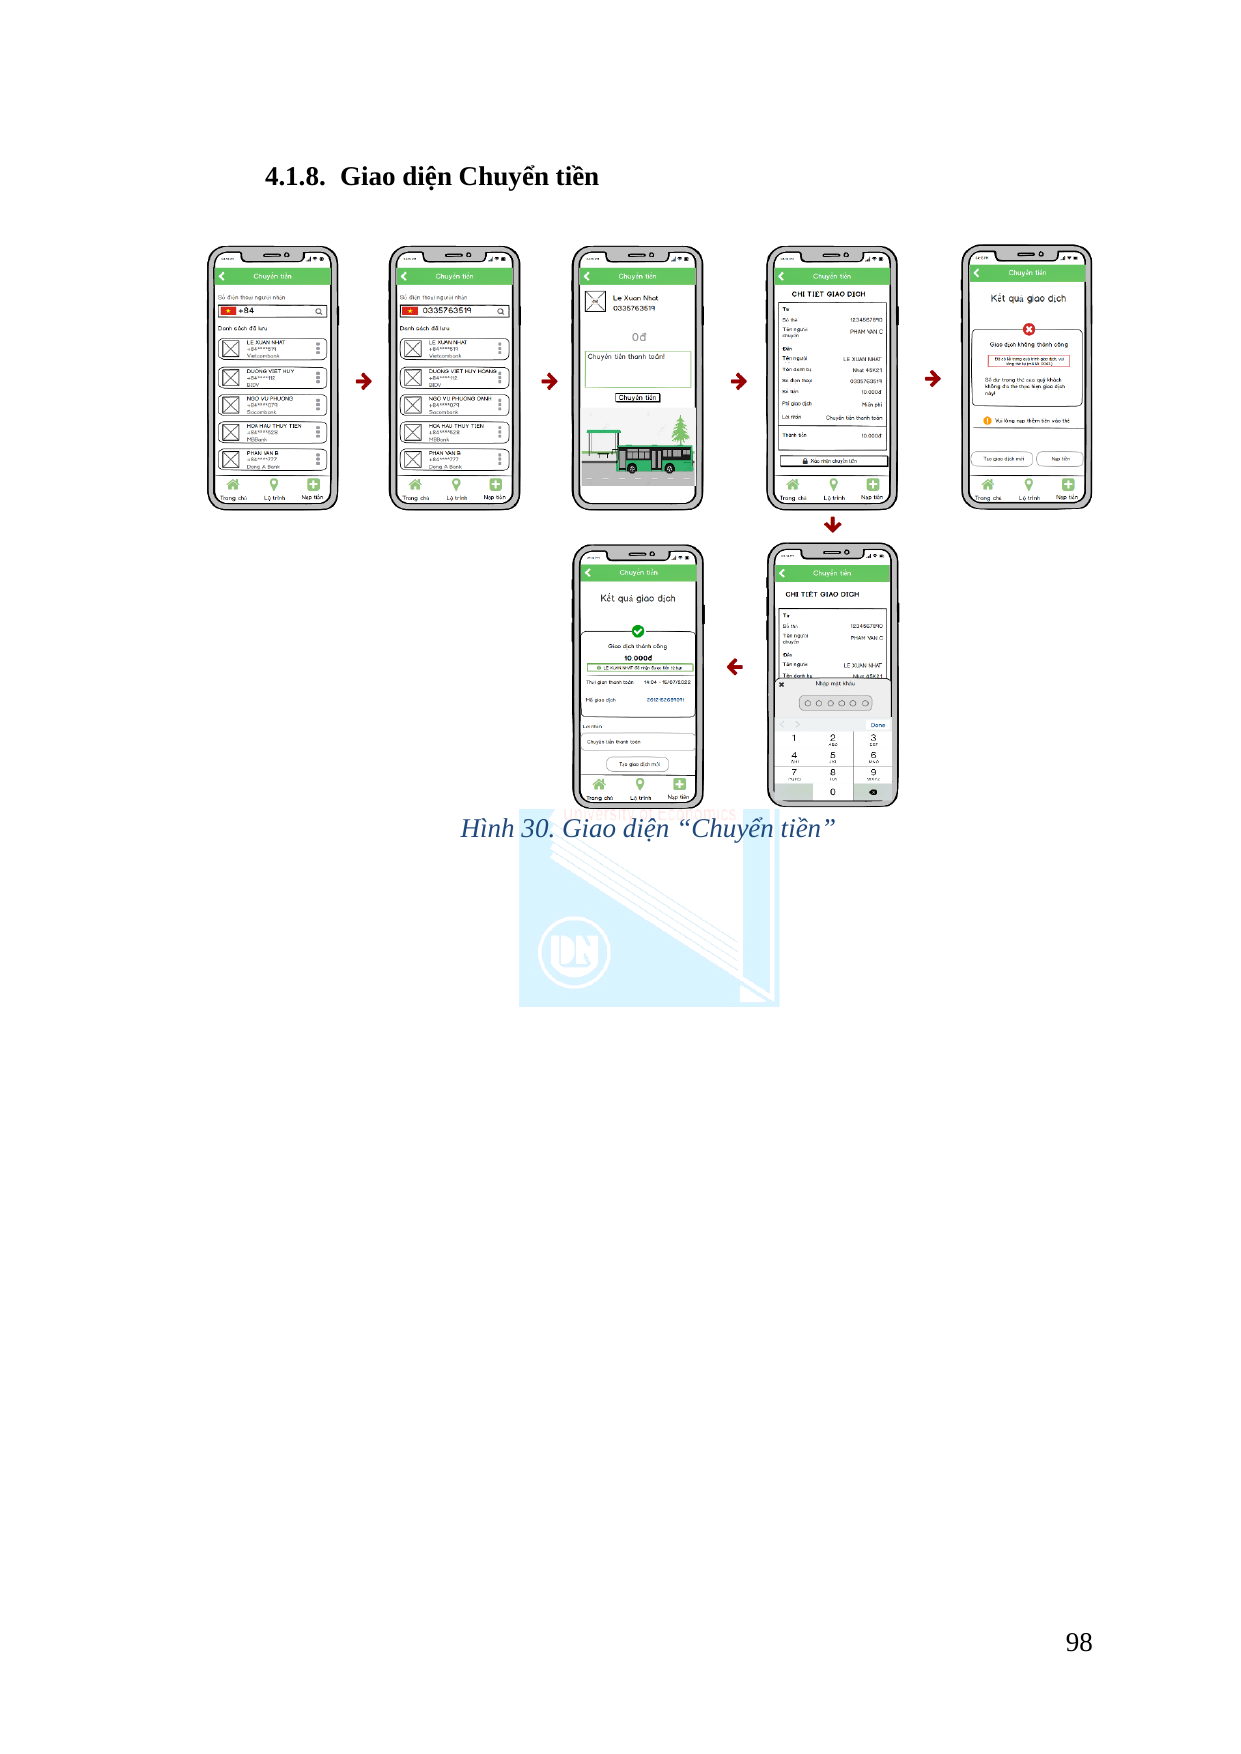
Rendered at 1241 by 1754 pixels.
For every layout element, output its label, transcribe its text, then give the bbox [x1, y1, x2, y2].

picture [206, 244, 1093, 809]
text Hình 30. Giao diện “Chuyển tiền” [207, 812, 1092, 843]
list Giao diện Chuyển tiền [265, 160, 1092, 191]
